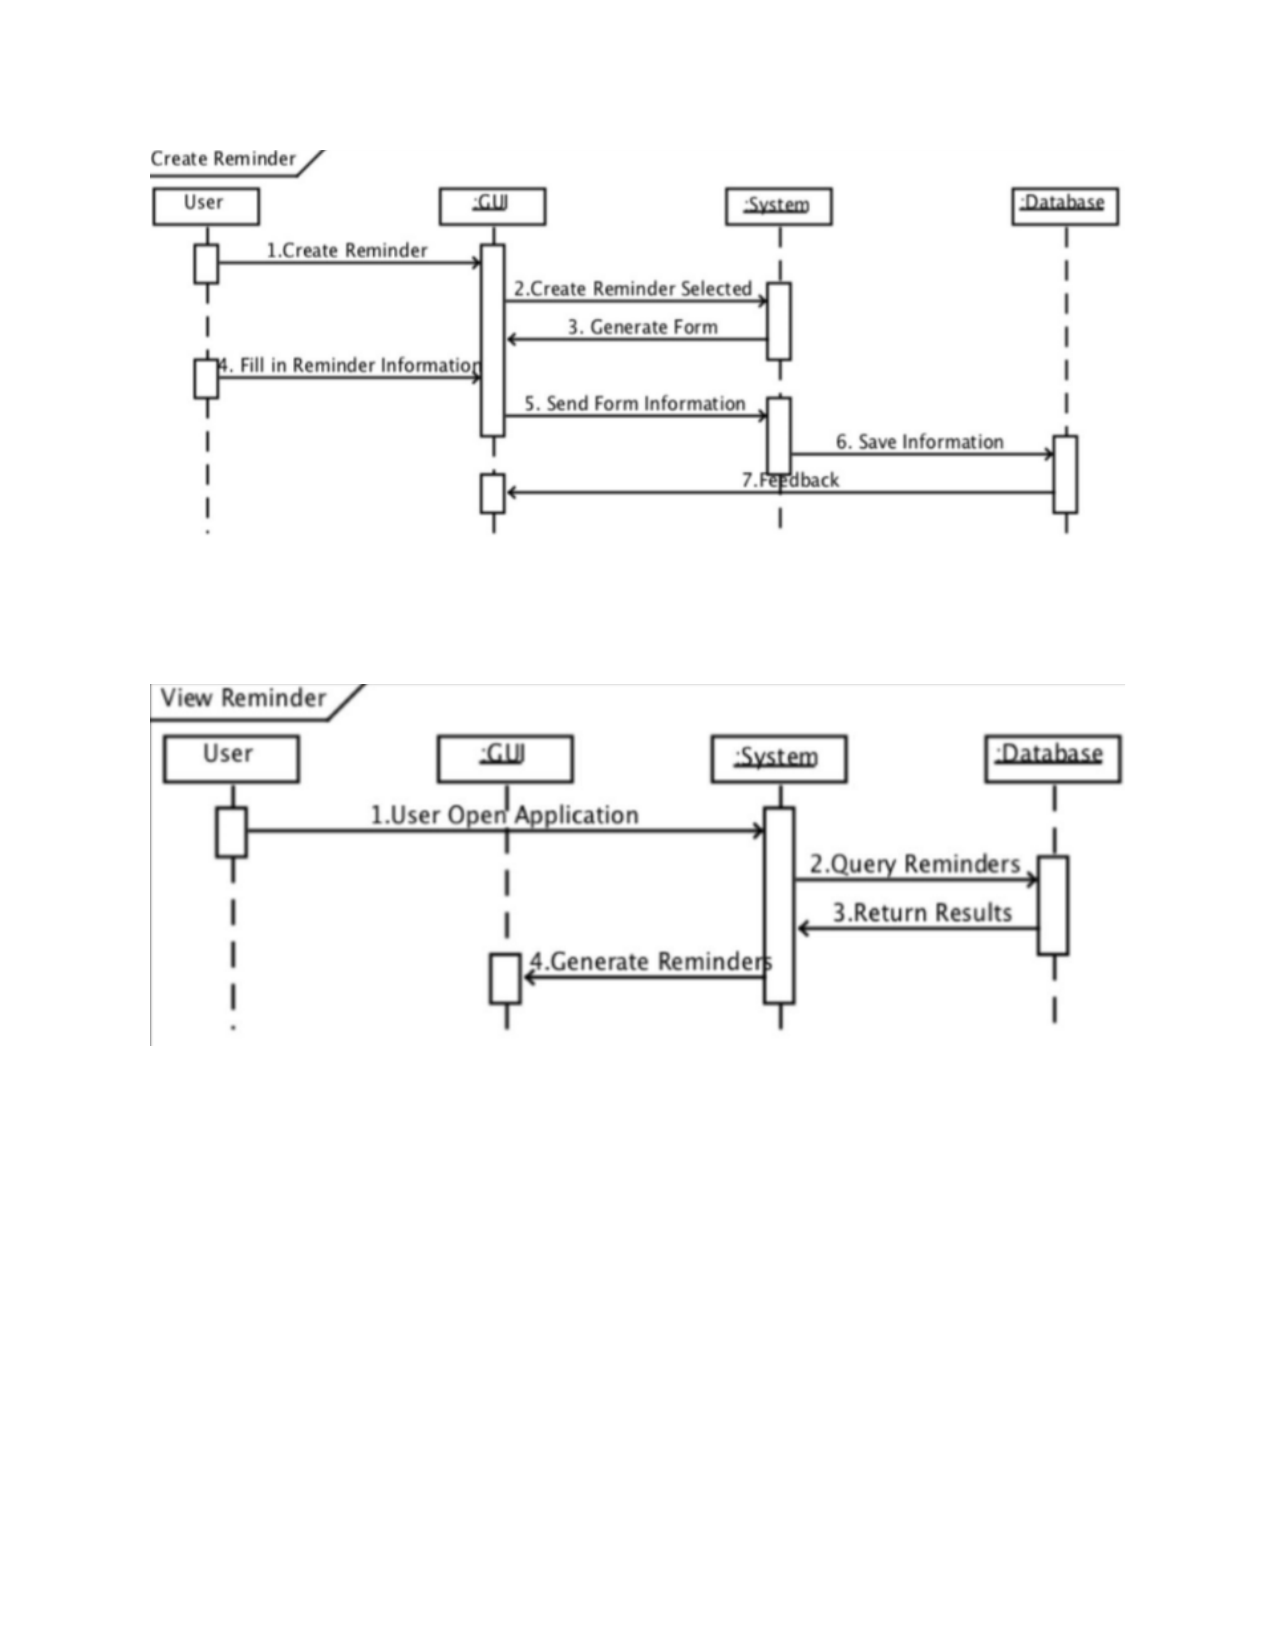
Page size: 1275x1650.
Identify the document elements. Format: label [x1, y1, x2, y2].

picture [150, 684, 1125, 1046]
picture [150, 150, 1125, 544]
